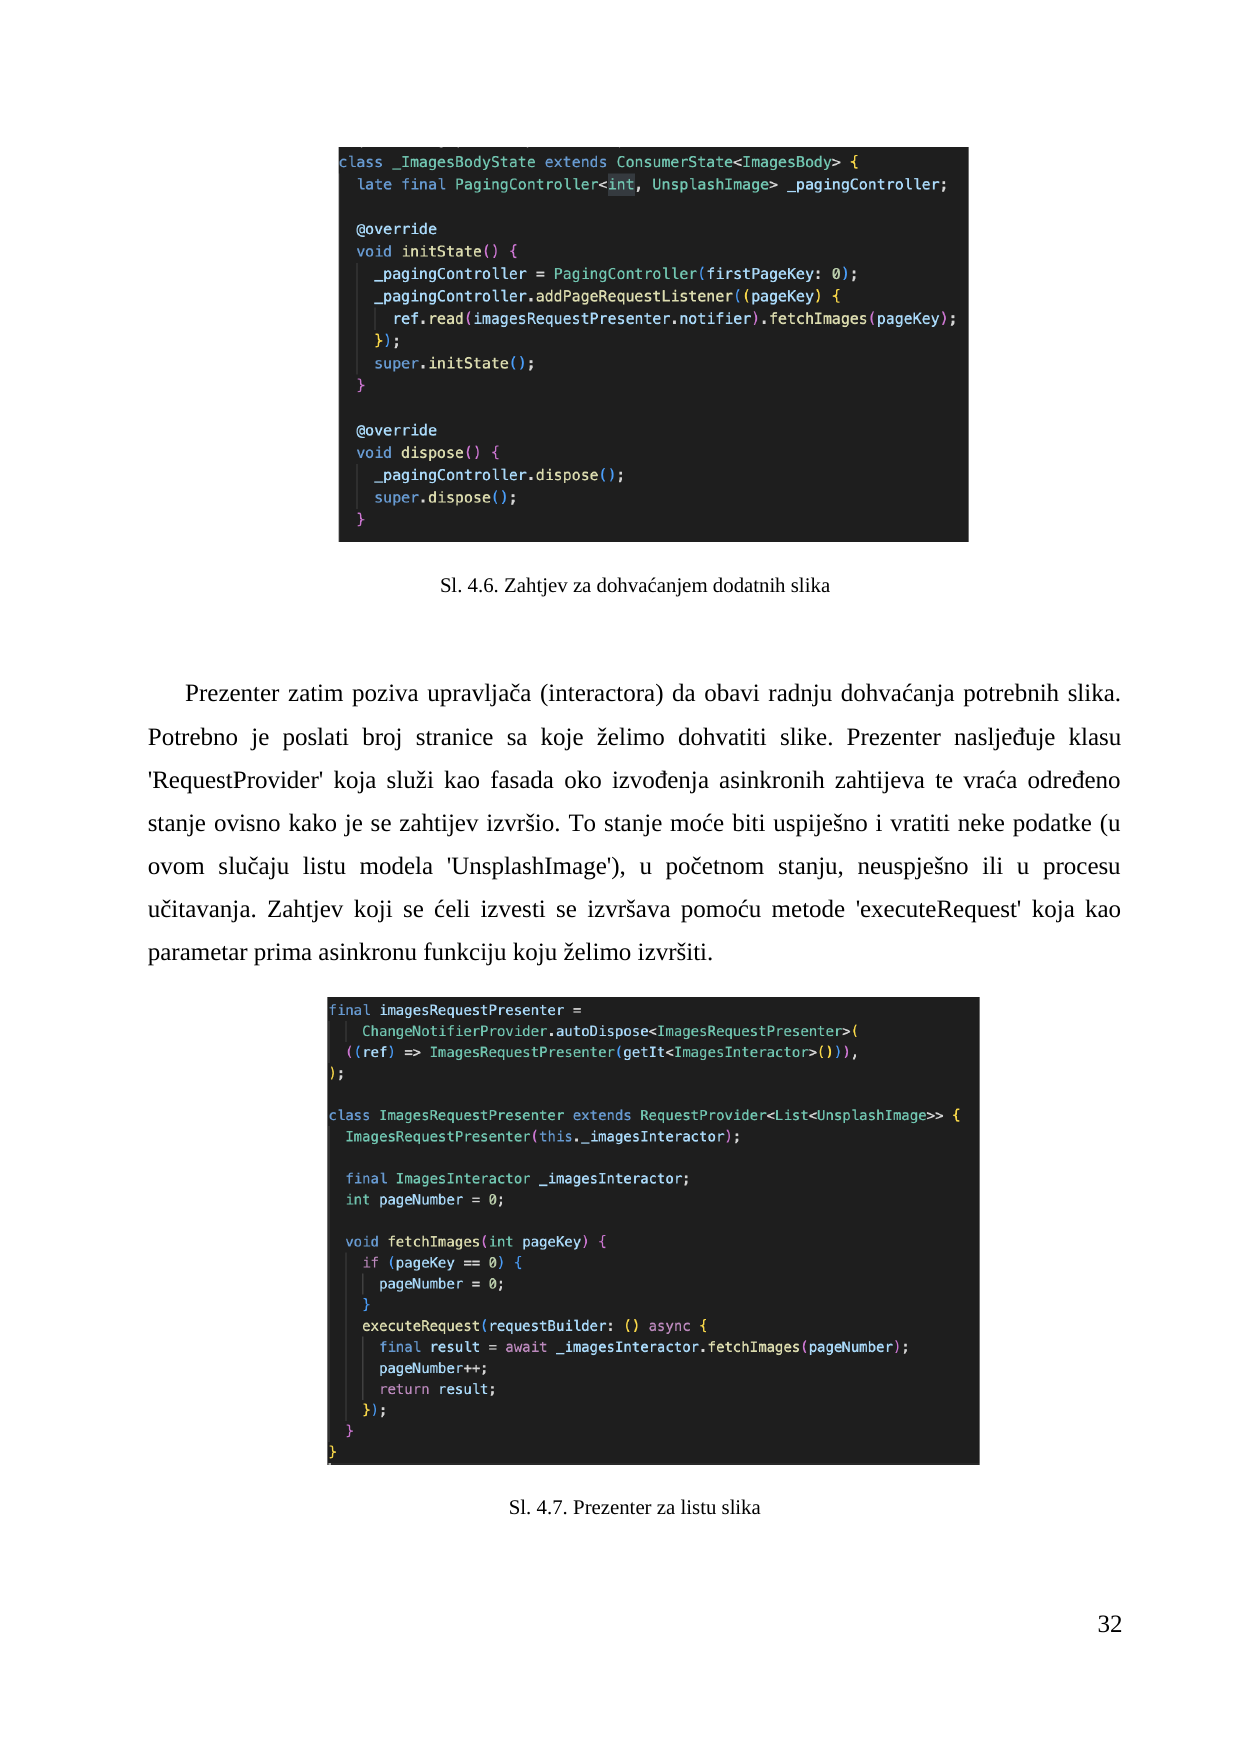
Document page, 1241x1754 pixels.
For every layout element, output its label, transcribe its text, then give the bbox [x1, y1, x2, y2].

picture [338, 147, 969, 542]
picture [327, 997, 980, 1465]
text Prezenter zatim poziva upravljača (interactora) da obavi radnju dohvaćanja potrebnih slika. Potrebno je poslati broj stranice sa koje želimo dohvatiti slike. Prezenter nasljeđuje klasu 'RequestProvider' koja služi kao fasada oko izvođenja asinkronih zahtijeva te vraća određeno stanje ovisno kako je se zahtijev izvršio. To stanje moće biti uspiješno i vratiti neke podatke (u ovom slučaju listu modela 'UnsplashImage'), u početnom stanju, neuspješno ili u procesu učitavanja. Zahtjev koji se ćeli izvesti se izvršava pomoću metode 'executeRequest' koja kao parametar prima asinkronu funkciju koju želimo izvršiti. [148, 678, 1122, 966]
text Sl. 4.7. Prezenter za listu slika [148, 1495, 1122, 1519]
text Sl. 4.6. Zahtjev za dohvaćanjem dodatnih slika [148, 573, 1122, 597]
